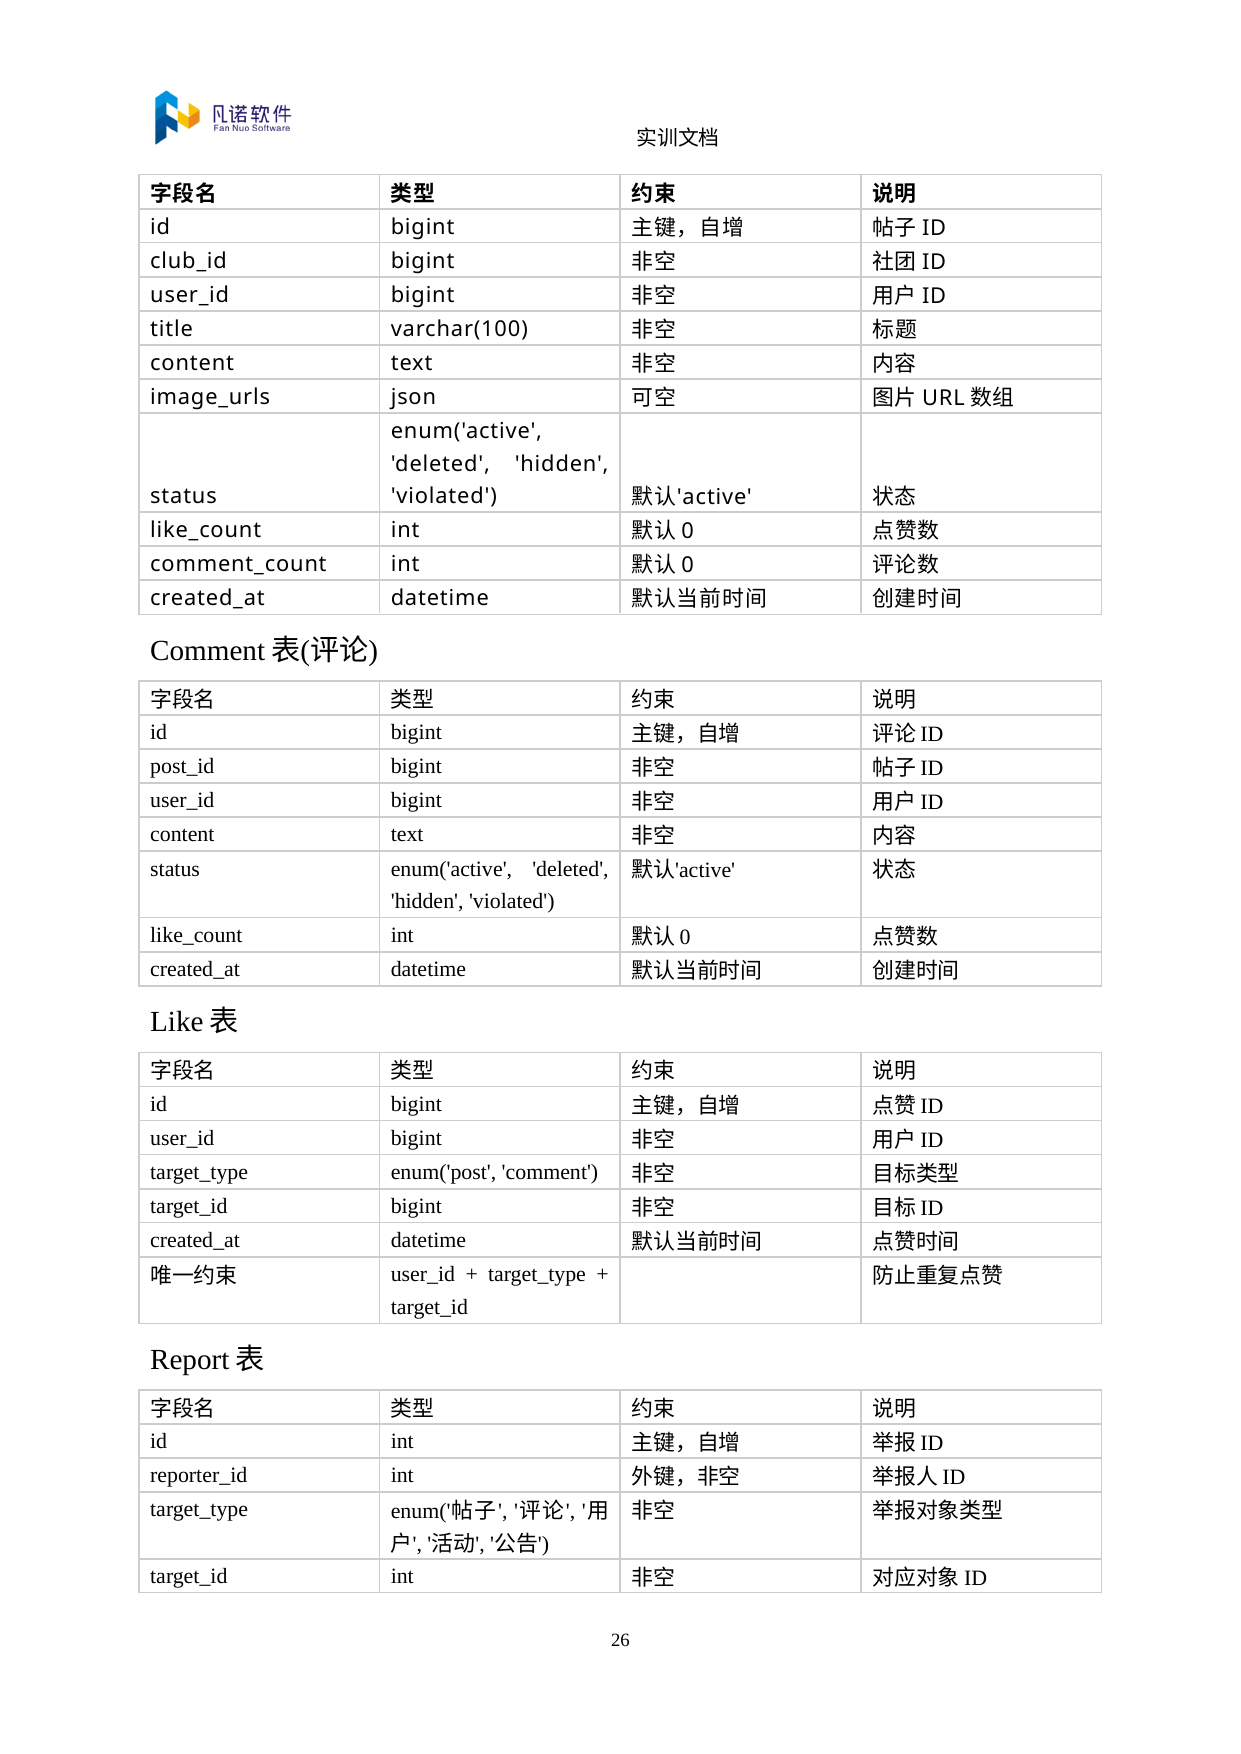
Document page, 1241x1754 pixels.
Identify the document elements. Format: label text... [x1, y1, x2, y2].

table_cell created_at [140, 953, 379, 985]
table_cell club_id [140, 243, 379, 276]
table_cell post_id [140, 750, 379, 782]
table_cell content [140, 346, 379, 378]
table_cell 防止重复点赞 [862, 1258, 1101, 1322]
table_cell 点赞ID [862, 1087, 1101, 1120]
table_header 约束 [621, 1053, 860, 1086]
table_cell 主键，自增 [621, 1087, 860, 1120]
table_cell id [140, 1425, 379, 1457]
table_cell 非空 [621, 1493, 860, 1558]
table_cell 社团ID [862, 243, 1101, 276]
table_header 类型 [380, 682, 619, 714]
table_cell 用户ID [862, 1121, 1101, 1154]
table_cell 默认0 [621, 918, 860, 951]
table_cell user_id [140, 278, 379, 310]
table_cell datetime [380, 953, 619, 985]
table_cell 点赞数 [862, 513, 1101, 545]
table_cell like_count [140, 513, 379, 545]
table_cell 评论ID [862, 716, 1101, 748]
table_cell bigint [380, 716, 619, 748]
table_header 说明 [862, 1053, 1101, 1086]
table_cell json [380, 380, 619, 412]
table_cell created_at [140, 1223, 379, 1256]
table_cell 主键，自增 [621, 716, 860, 748]
table_cell like_count [140, 918, 379, 951]
table_cell datetime [380, 1223, 619, 1256]
table_cell target_id [140, 1190, 379, 1222]
table_cell 目标ID [862, 1190, 1101, 1222]
picture [150, 88, 295, 145]
table_header 说明 [862, 175, 1101, 208]
table_header 约束 [621, 682, 860, 714]
table_cell content [140, 818, 379, 850]
table_cell 默认0 [621, 547, 860, 579]
table_cell 目标类型 [862, 1155, 1101, 1188]
table_cell bigint [380, 1190, 619, 1222]
table_cell int [380, 513, 619, 545]
table_header 类型 [380, 1053, 619, 1086]
table_cell target_type [140, 1493, 379, 1558]
table_cell 非空 [621, 784, 860, 816]
table_header 字段名 [140, 682, 379, 714]
table_cell bigint [380, 1121, 619, 1154]
table_cell bigint [380, 750, 619, 782]
table_cell 标题 [862, 312, 1101, 344]
table_cell 帖子ID [862, 750, 1101, 782]
table_cell enum('active', 'deleted', 'hidden', 'violated') [380, 414, 619, 511]
table_cell 图片URL数组 [862, 380, 1101, 412]
table_cell enum('post', 'comment') [380, 1155, 619, 1188]
table_header 字段名 [140, 1391, 379, 1423]
table_cell 非空 [621, 346, 860, 378]
table_cell 默认当前时间 [621, 953, 860, 985]
table_cell 非空 [621, 1560, 860, 1592]
table_cell text [380, 818, 619, 850]
table_cell image_urls [140, 380, 379, 412]
table_cell 对应对象ID [862, 1560, 1101, 1592]
table_header 类型 [380, 175, 619, 208]
table_cell 内容 [862, 346, 1101, 378]
table_header 字段名 [140, 1053, 379, 1086]
table_cell user_id [140, 784, 379, 816]
table_cell 默认0 [621, 513, 860, 545]
table_cell int [380, 918, 619, 951]
table_cell [621, 1258, 860, 1322]
text Like表 [150, 987, 1090, 1052]
table_cell id [140, 716, 379, 748]
table_cell int [380, 1560, 619, 1592]
table_cell 状态 [862, 852, 1101, 917]
table_cell bigint [380, 278, 619, 310]
table_cell 非空 [621, 750, 860, 782]
table_cell bigint [380, 784, 619, 816]
table_cell status [140, 414, 379, 511]
table_header 类型 [380, 1391, 619, 1423]
table_cell int [380, 547, 619, 579]
table_cell id [140, 210, 379, 242]
table_cell id [140, 1087, 379, 1120]
table_cell 状态 [862, 414, 1101, 511]
table_cell datetime [380, 581, 619, 613]
table_cell bigint [380, 243, 619, 276]
table_cell 默认当前时间 [621, 581, 860, 613]
table_cell enum('active', 'deleted', 'hidden', 'violated') [380, 852, 619, 917]
table_cell user_id [140, 1121, 379, 1154]
table_cell comment_count [140, 547, 379, 579]
table_cell 用户ID [862, 784, 1101, 816]
table_cell 主键，自增 [621, 1425, 860, 1457]
table_cell 外键，非空 [621, 1459, 860, 1491]
table_cell text [380, 346, 619, 378]
table_cell created_at [140, 581, 379, 613]
table_header 约束 [621, 1391, 860, 1423]
table_cell 非空 [621, 278, 860, 310]
table_cell 默认'active' [621, 852, 860, 917]
table_cell reporter_id [140, 1459, 379, 1491]
table_cell 非空 [621, 818, 860, 850]
table_cell user_id + target_type + target_id [380, 1258, 619, 1322]
table_cell 点赞数 [862, 918, 1101, 951]
table_cell 非空 [621, 1190, 860, 1222]
table_cell 内容 [862, 818, 1101, 850]
table_cell 默认'active' [621, 414, 860, 511]
table_cell int [380, 1425, 619, 1457]
table_cell 举报ID [862, 1425, 1101, 1457]
table_header 约束 [621, 175, 860, 208]
table_cell enum('帖子', '评论', '用户', '活动', '公告') [380, 1493, 619, 1558]
table_cell 非空 [621, 312, 860, 344]
table_cell 创建时间 [862, 953, 1101, 985]
table_cell 非空 [621, 243, 860, 276]
table_header 说明 [862, 682, 1101, 714]
table_cell 主键，自增 [621, 210, 860, 242]
table_cell int [380, 1459, 619, 1491]
text Comment表(评论) [150, 615, 1090, 680]
table_cell 用户ID [862, 278, 1101, 310]
table_cell 创建时间 [862, 581, 1101, 613]
table_cell varchar(100) [380, 312, 619, 344]
table_cell 帖子ID [862, 210, 1101, 242]
table_header 说明 [862, 1391, 1101, 1423]
table_cell 可空 [621, 380, 860, 412]
table_cell bigint [380, 1087, 619, 1120]
table_cell status [140, 852, 379, 917]
table_cell 点赞时间 [862, 1223, 1101, 1256]
text Report表 [150, 1324, 1090, 1389]
table_cell title [140, 312, 379, 344]
table_cell target_type [140, 1155, 379, 1188]
table_cell 举报人ID [862, 1459, 1101, 1491]
table_cell 举报对象类型 [862, 1493, 1101, 1558]
table_cell 非空 [621, 1155, 860, 1188]
table_cell 评论数 [862, 547, 1101, 579]
table_cell 默认当前时间 [621, 1223, 860, 1256]
table_cell 非空 [621, 1121, 860, 1154]
table_cell 唯一约束 [140, 1258, 379, 1322]
table_cell bigint [380, 210, 619, 242]
table_cell target_id [140, 1560, 379, 1592]
table_header 字段名 [140, 175, 379, 208]
